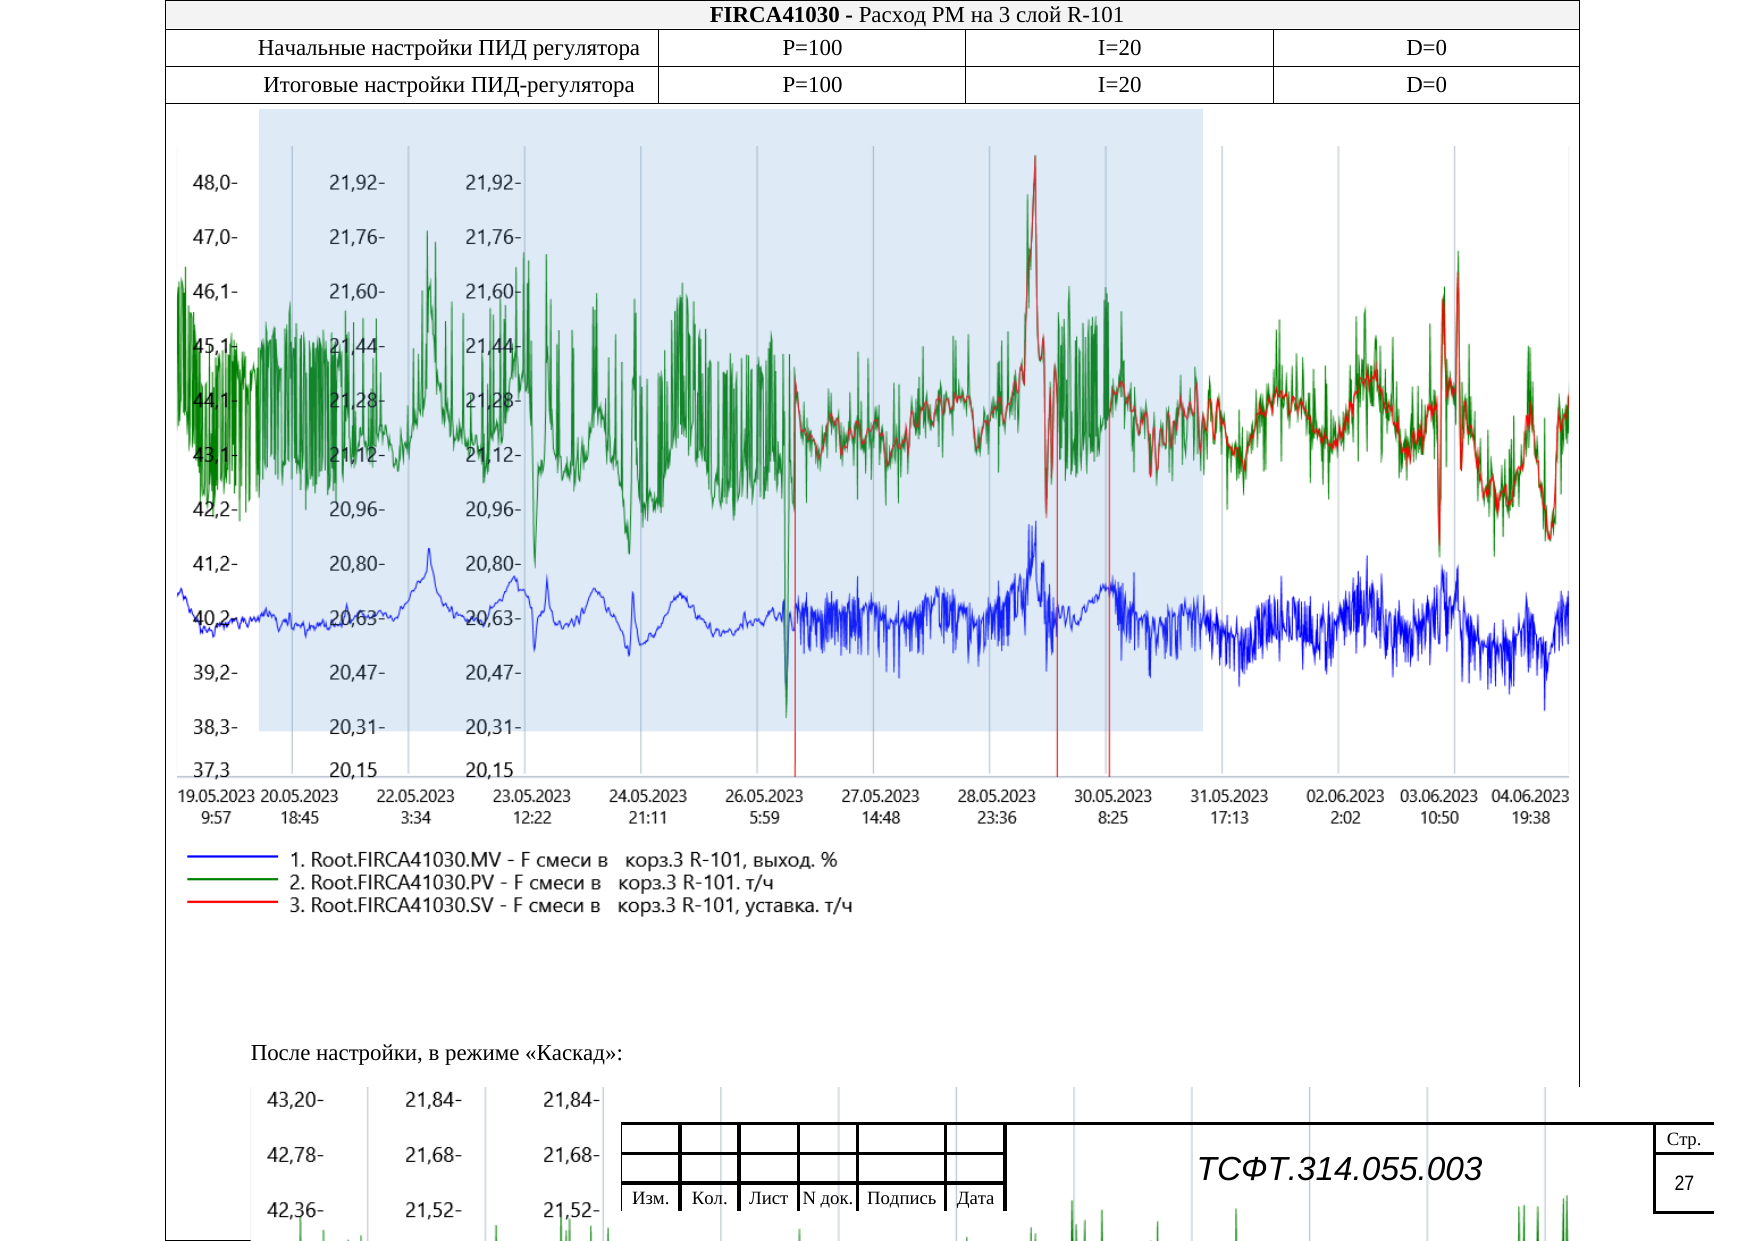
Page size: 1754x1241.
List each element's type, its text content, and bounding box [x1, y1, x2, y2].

picture [176, 146, 1570, 921]
table_cell I=20 [966, 30, 1273, 66]
table_cell P=100 [659, 67, 965, 103]
table_cell P=100 [659, 30, 965, 66]
table_cell I=20 [966, 67, 1273, 103]
picture [859, 1125, 944, 1152]
picture [947, 1125, 1003, 1152]
table_cell Итоговые настройки ПИД-регулятора [166, 67, 658, 103]
picture [250, 1087, 1580, 1241]
picture [947, 1155, 1003, 1181]
picture [741, 1155, 797, 1181]
table_cell D=0 [1274, 30, 1579, 66]
picture [741, 1125, 797, 1152]
picture [682, 1125, 737, 1152]
table_header FIRCA41030 - Расход РМ на 3 слой R-101 [166, 1, 1579, 28]
picture [682, 1155, 737, 1181]
picture [800, 1155, 856, 1181]
table_cell D=0 [1274, 67, 1579, 103]
picture [622, 1155, 678, 1181]
picture [622, 1125, 678, 1152]
picture [859, 1155, 944, 1181]
table_cell Начальные настройки ПИД регулятора [166, 30, 658, 66]
picture [800, 1125, 856, 1152]
table_cell После настройки, в режиме «Каскад»: [166, 104, 1579, 1240]
